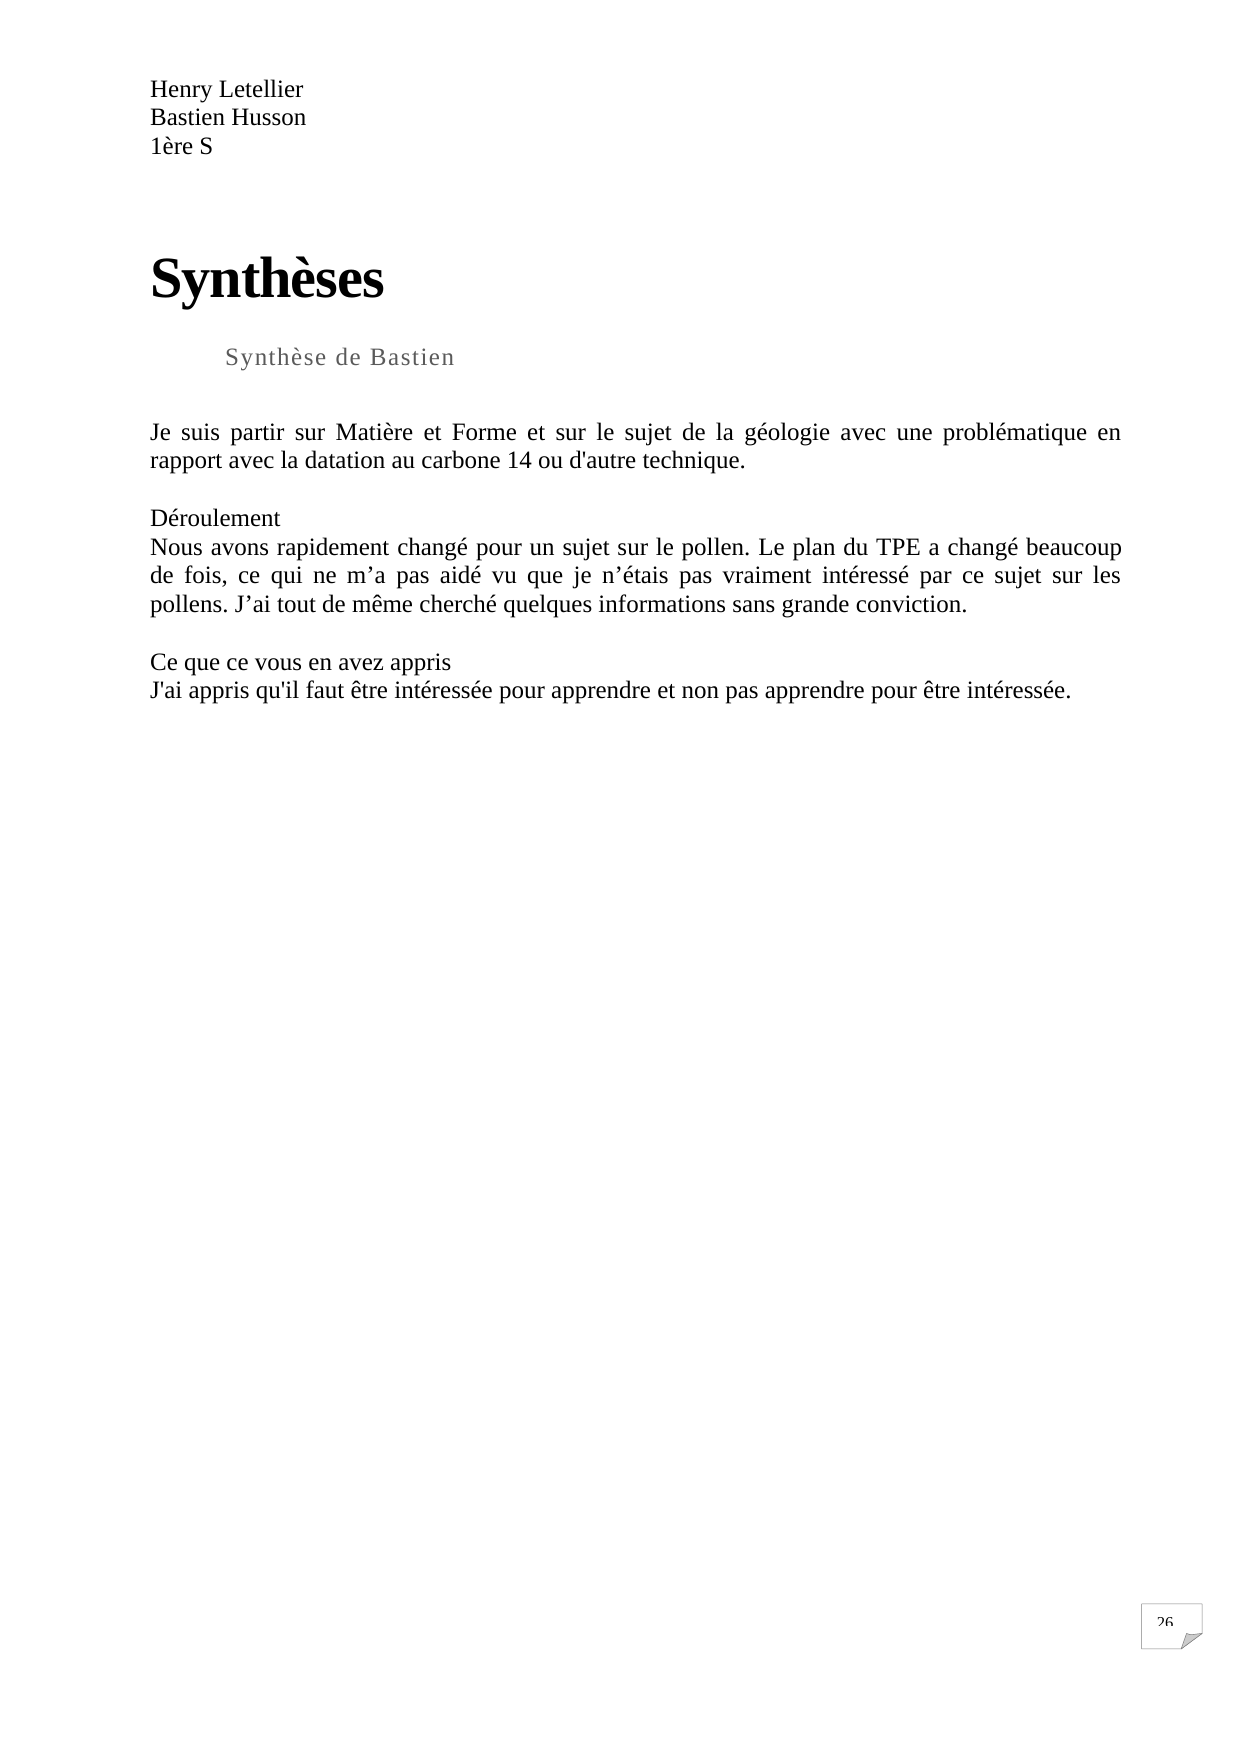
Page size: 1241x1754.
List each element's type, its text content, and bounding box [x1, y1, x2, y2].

text Nous avons rapidement changé pour un sujet sur le pollen. Le plan du TPE a changé beaucoup de fois, ce qui ne m’a pas aidé vu que je n’étais pas vraiment intéressé par ce sujet sur les pollens. J’ai tout de même cherché quelques informations sans grande conviction. [150, 532, 1123, 618]
text Je suis partir sur Matière et Forme et sur le sujet de la géologie avec une problématique en rapport avec la datation au carbone 14 ou d'autre technique. [150, 417, 1123, 474]
subtitle Synthèse de Bastien [225, 342, 1123, 371]
title Synthèses [150, 242, 1123, 309]
text Ce que ce vous en avez appris [150, 647, 1123, 675]
text Déroulement [150, 503, 1123, 532]
text J'ai appris qu'il faut être intéressée pour apprendre et non pas apprendre pour être intéressée. [150, 675, 1123, 704]
